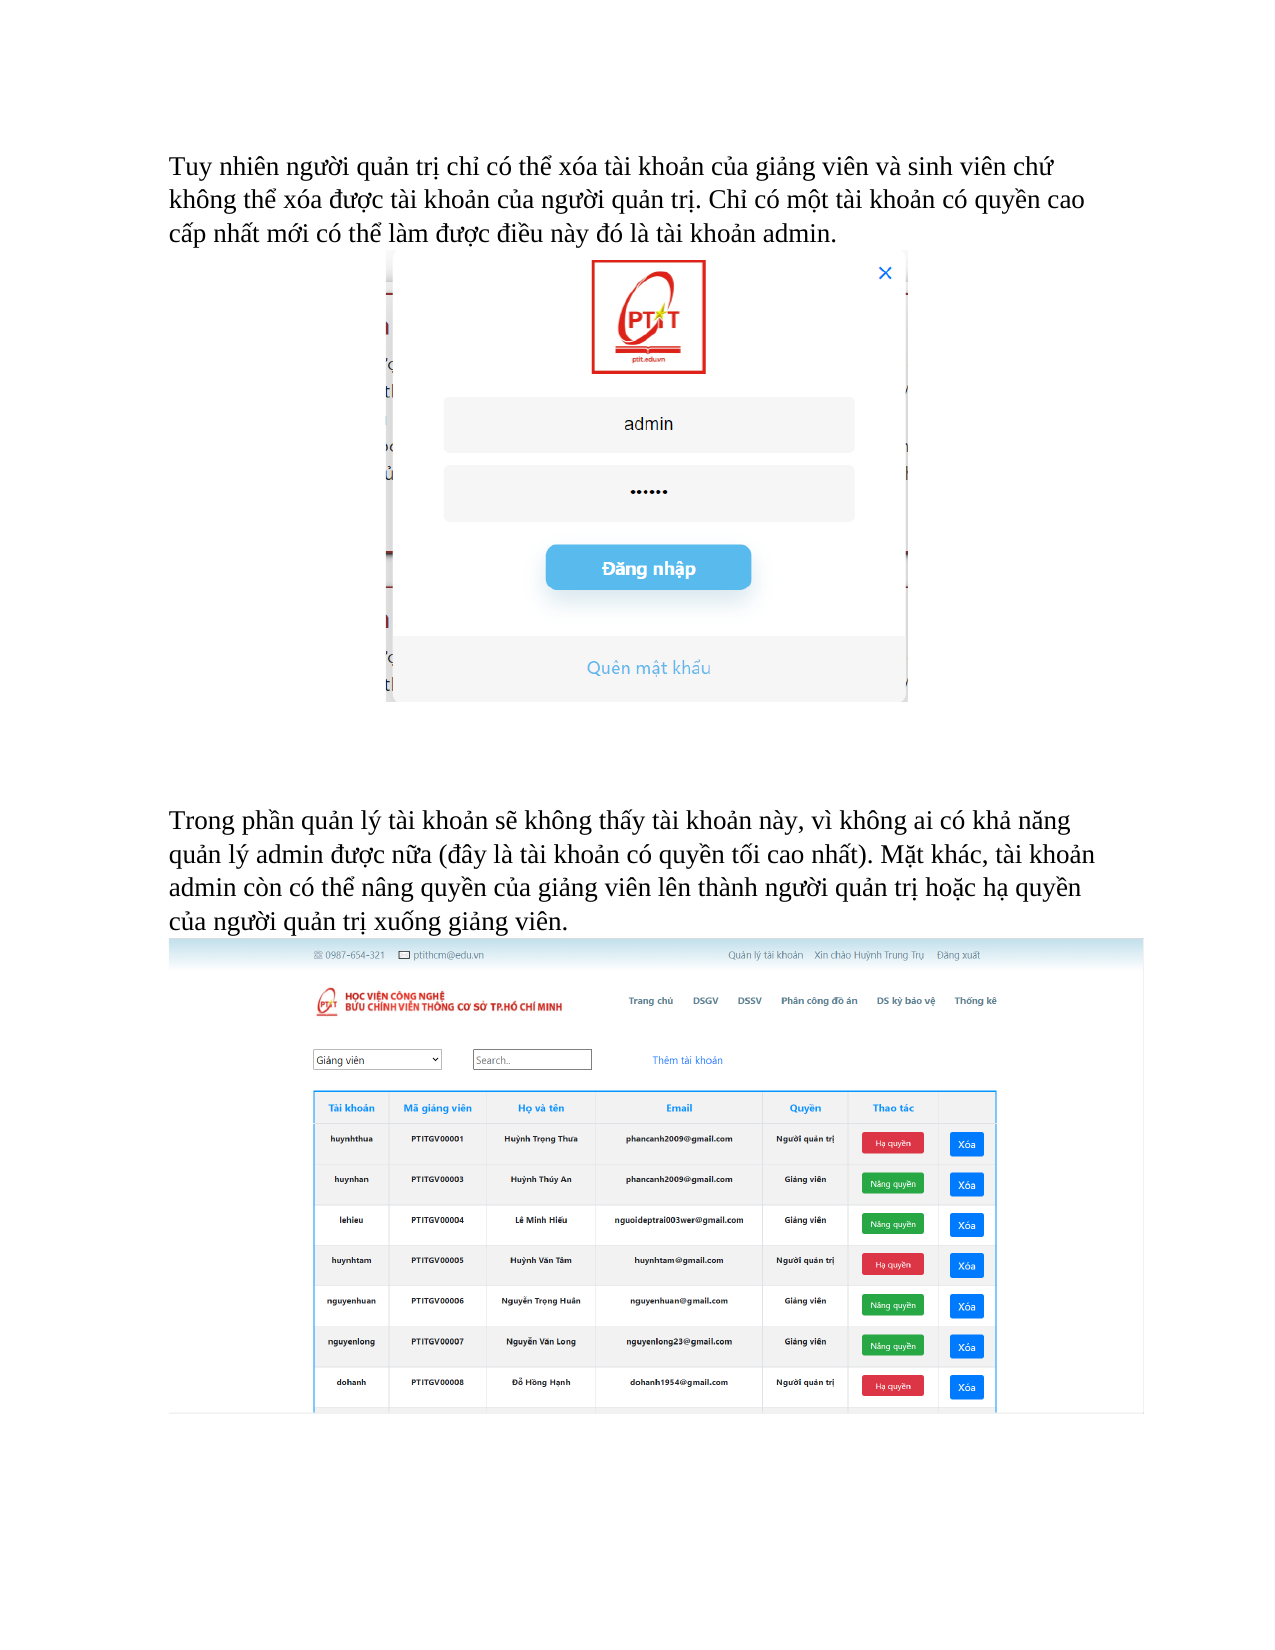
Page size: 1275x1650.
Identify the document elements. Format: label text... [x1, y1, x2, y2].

list Tuy nhiên người quản trị chỉ có thể xóa tài khoản của giảng viên và sinh viên chứ không thể xóa được tài khoản của người quản trị. Chỉ có một tài khoản có quyền cao cấp nhất mới có thể làm được điều này đó là tài khoản admin. [169, 150, 1125, 248]
picture [168, 938, 1144, 1414]
picture [385, 250, 908, 702]
list Trong phần quản lý tài khoản sẽ không thấy tài khoản này, vì không ai có khả năng quản lý admin được nữa (đây là tài khoản có quyền tối cao nhất). Mặt khác, tài khoản admin còn có thể nâng quyền của giảng viên lên thành người quản trị hoặc hạ quyền của người quản trị xuống giảng viên. [169, 804, 1125, 936]
